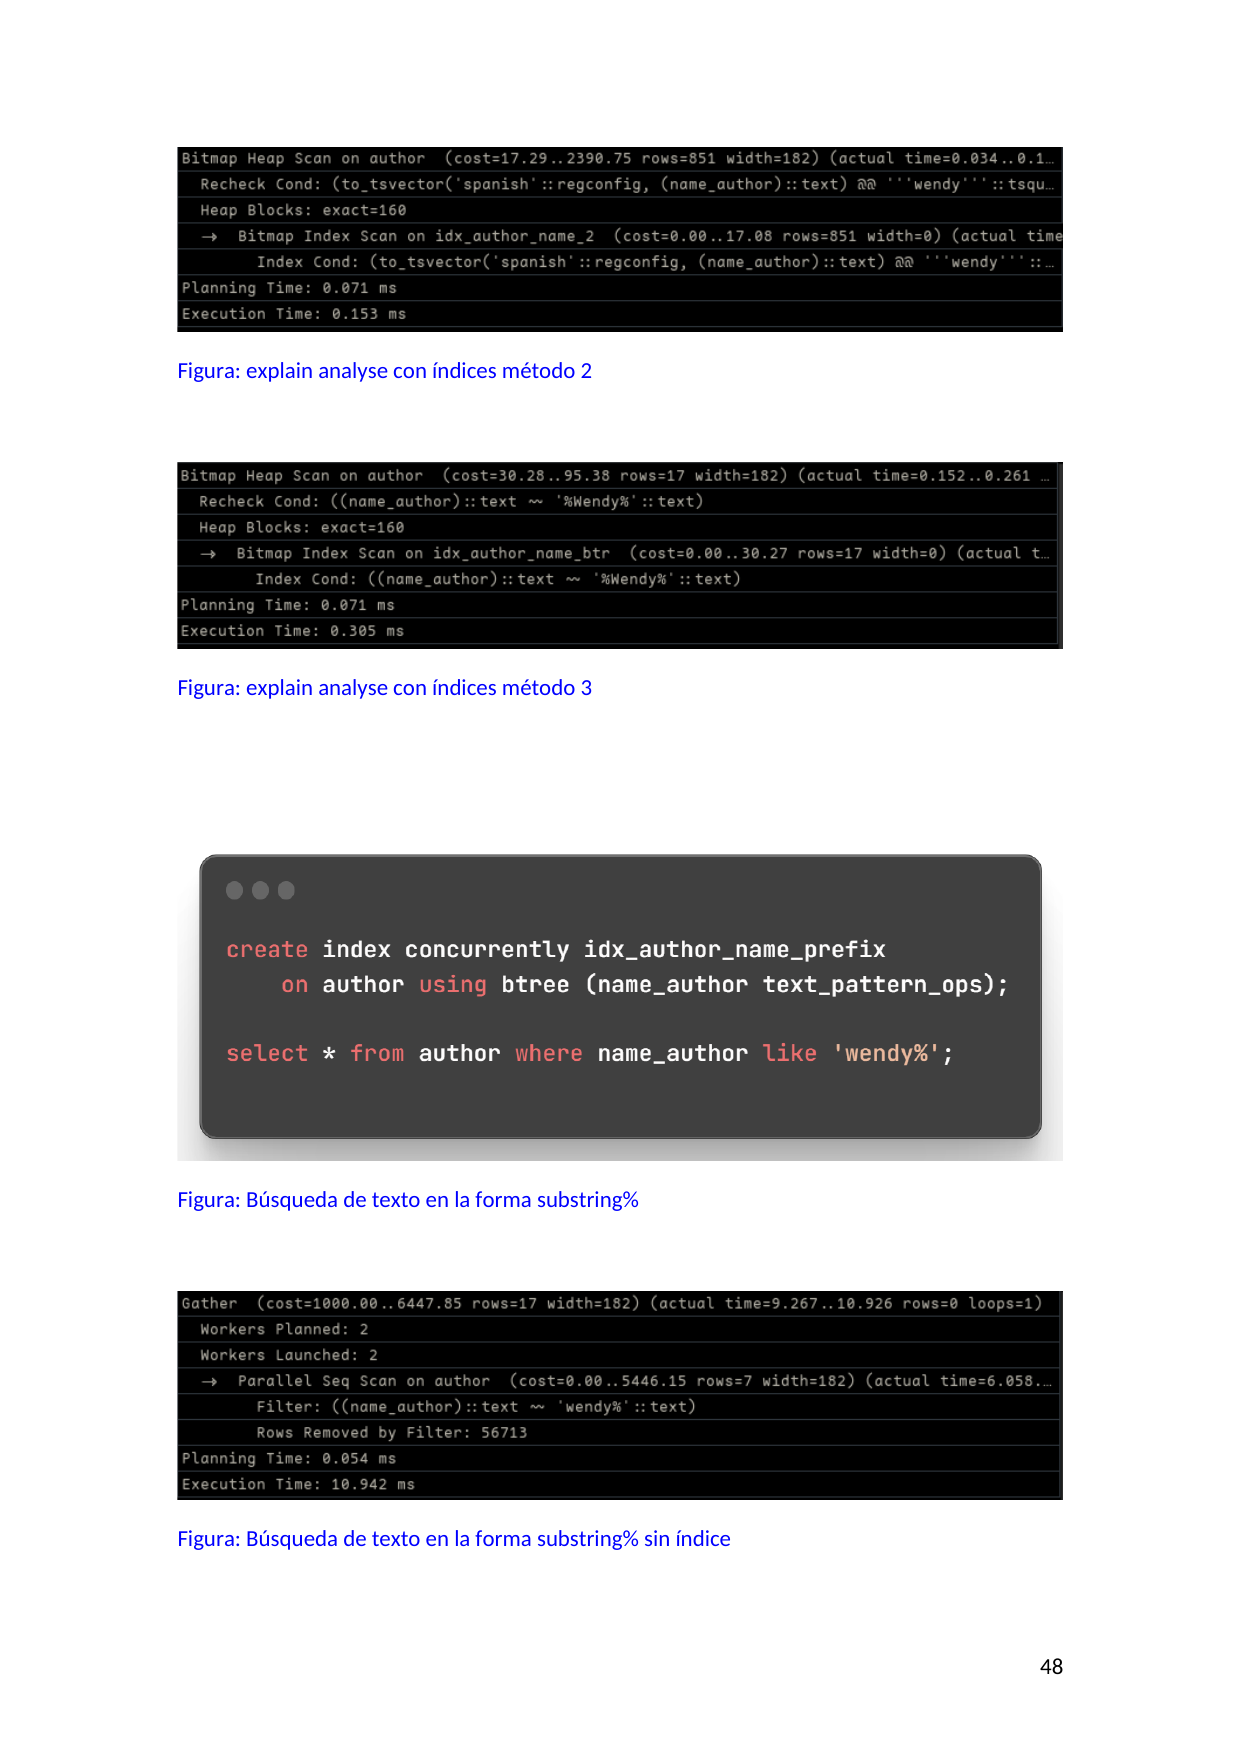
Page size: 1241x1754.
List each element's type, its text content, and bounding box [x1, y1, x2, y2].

picture [177, 462, 1063, 649]
picture [177, 832, 1063, 1161]
text Figura: explain analyse con índices método 2 [177, 357, 1063, 384]
text Figura: explain analyse con índices método 3 [177, 673, 1063, 701]
picture [177, 147, 1063, 332]
text Figura: Búsqueda de texto en la forma substring% sin índice [177, 1524, 1063, 1552]
text Figura: Búsqueda de texto en la forma substring% [177, 1185, 1063, 1213]
picture [177, 1291, 1063, 1500]
